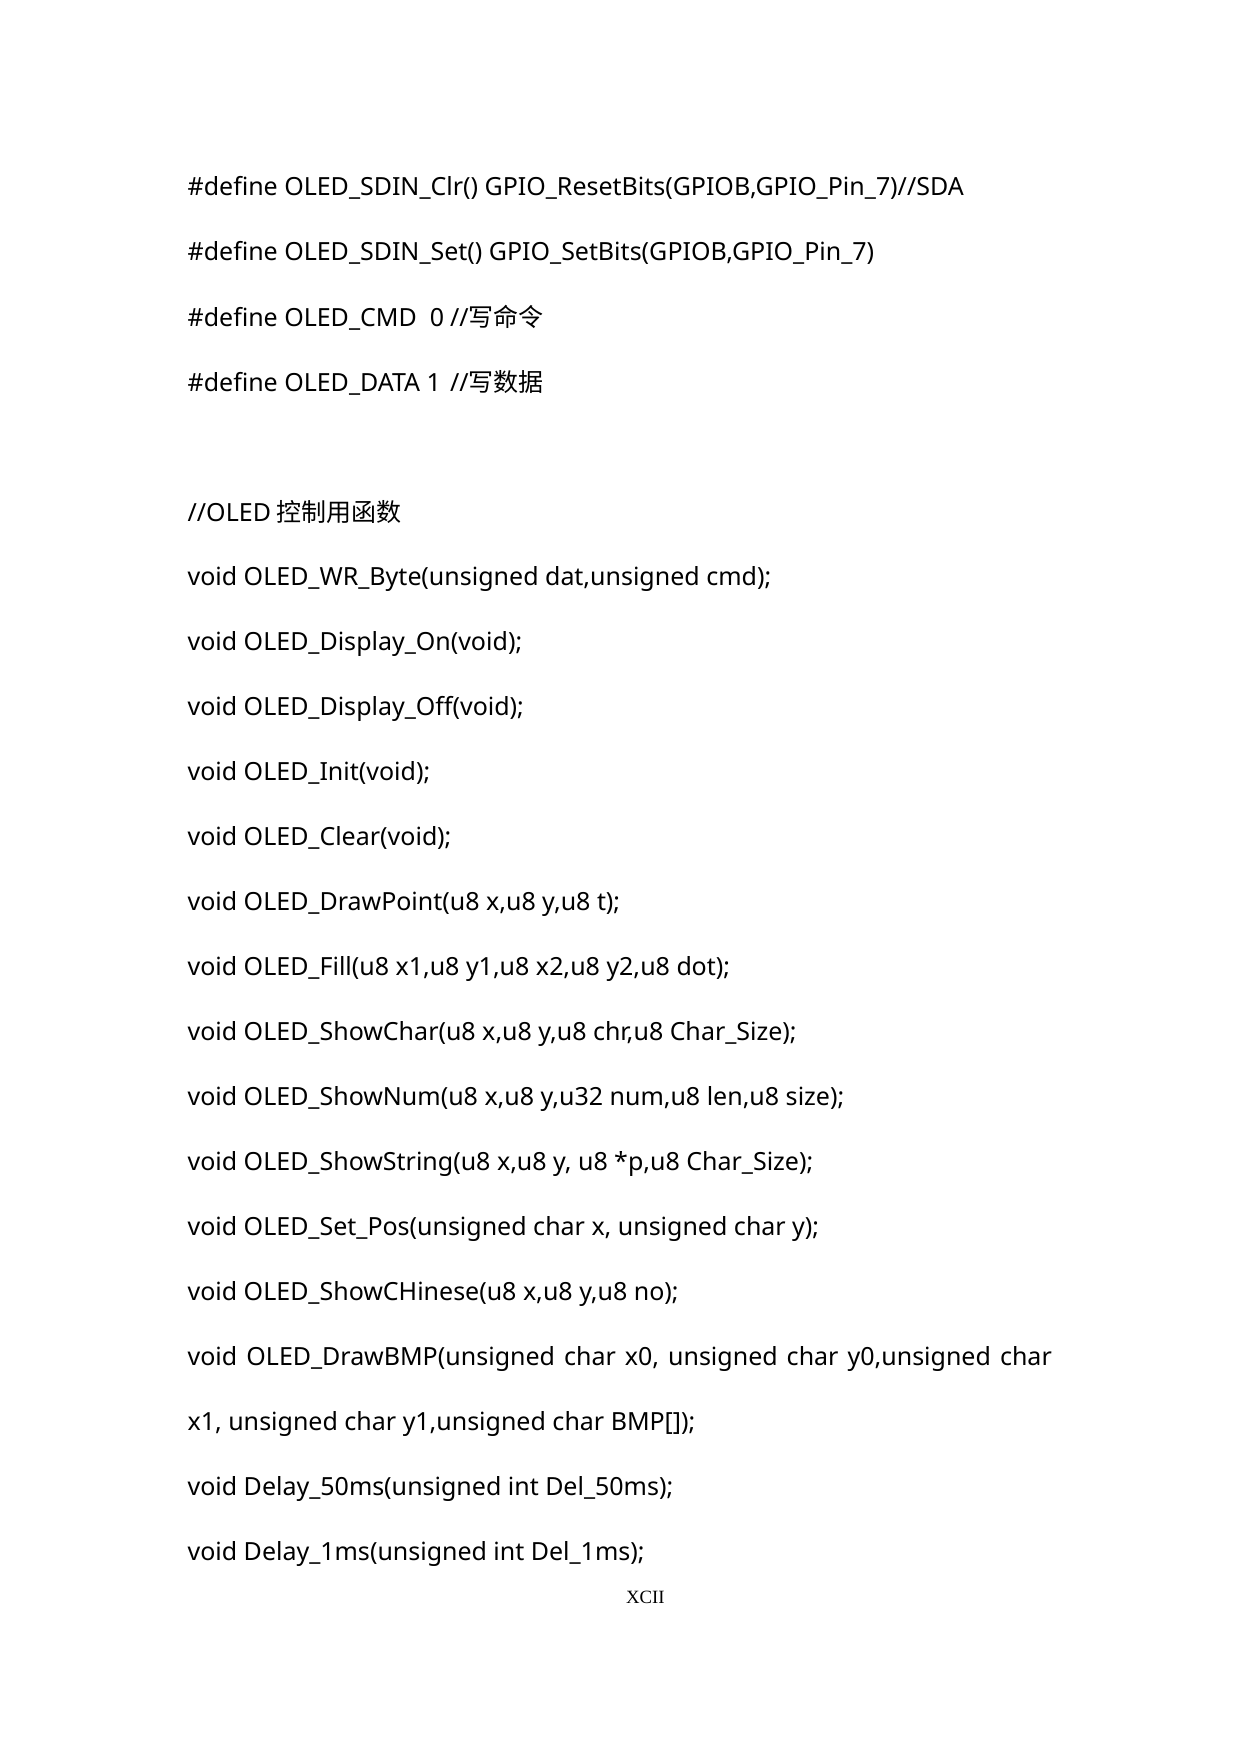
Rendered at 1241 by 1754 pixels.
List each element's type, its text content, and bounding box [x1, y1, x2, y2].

text void OLED_Fill(u8 x1,u8 y1,u8 x2,u8 y2,u8 dot); [187, 933, 1053, 998]
text void OLED_Set_Pos(unsigned char x, unsigned char y); [187, 1193, 1053, 1258]
text #define OLED_SDIN_Set() GPIO_SetBits(GPIOB,GPIO_Pin_7) [187, 218, 1053, 283]
text #define OLED_DATA 1 //写数据 [187, 348, 1053, 413]
text void OLED_WR_Byte(unsigned dat,unsigned cmd); [187, 543, 1053, 608]
text void OLED_ShowNum(u8 x,u8 y,u32 num,u8 len,u8 size); [187, 1063, 1053, 1128]
text void Delay_1ms(unsigned int Del_1ms); [187, 1518, 1053, 1583]
text void OLED_ShowCHinese(u8 x,u8 y,u8 no); [187, 1258, 1053, 1323]
text void Delay_50ms(unsigned int Del_50ms); [187, 1453, 1053, 1518]
text void OLED_ShowChar(u8 x,u8 y,u8 chr,u8 Char_Size); [187, 998, 1053, 1063]
text #define OLED_CMD 0 //写命令 [187, 283, 1053, 348]
text void OLED_Init(void); [187, 738, 1053, 803]
text void OLED_ShowString(u8 x,u8 y, u8 *p,u8 Char_Size); [187, 1128, 1053, 1193]
text void OLED_DrawPoint(u8 x,u8 y,u8 t); [187, 868, 1053, 933]
text #define OLED_SDIN_Clr() GPIO_ResetBits(GPIOB,GPIO_Pin_7)//SDA [187, 153, 1053, 218]
text //OLED控制用函数 [187, 478, 1053, 543]
text void OLED_Display_Off(void); [187, 673, 1053, 738]
text void OLED_DrawBMP(unsigned char x0, unsigned char y0,unsigned char x1, unsigned char y1,unsigned char BMP[]); [187, 1323, 1053, 1453]
text void OLED_Clear(void); [187, 803, 1053, 868]
text void OLED_Display_On(void); [187, 608, 1053, 673]
